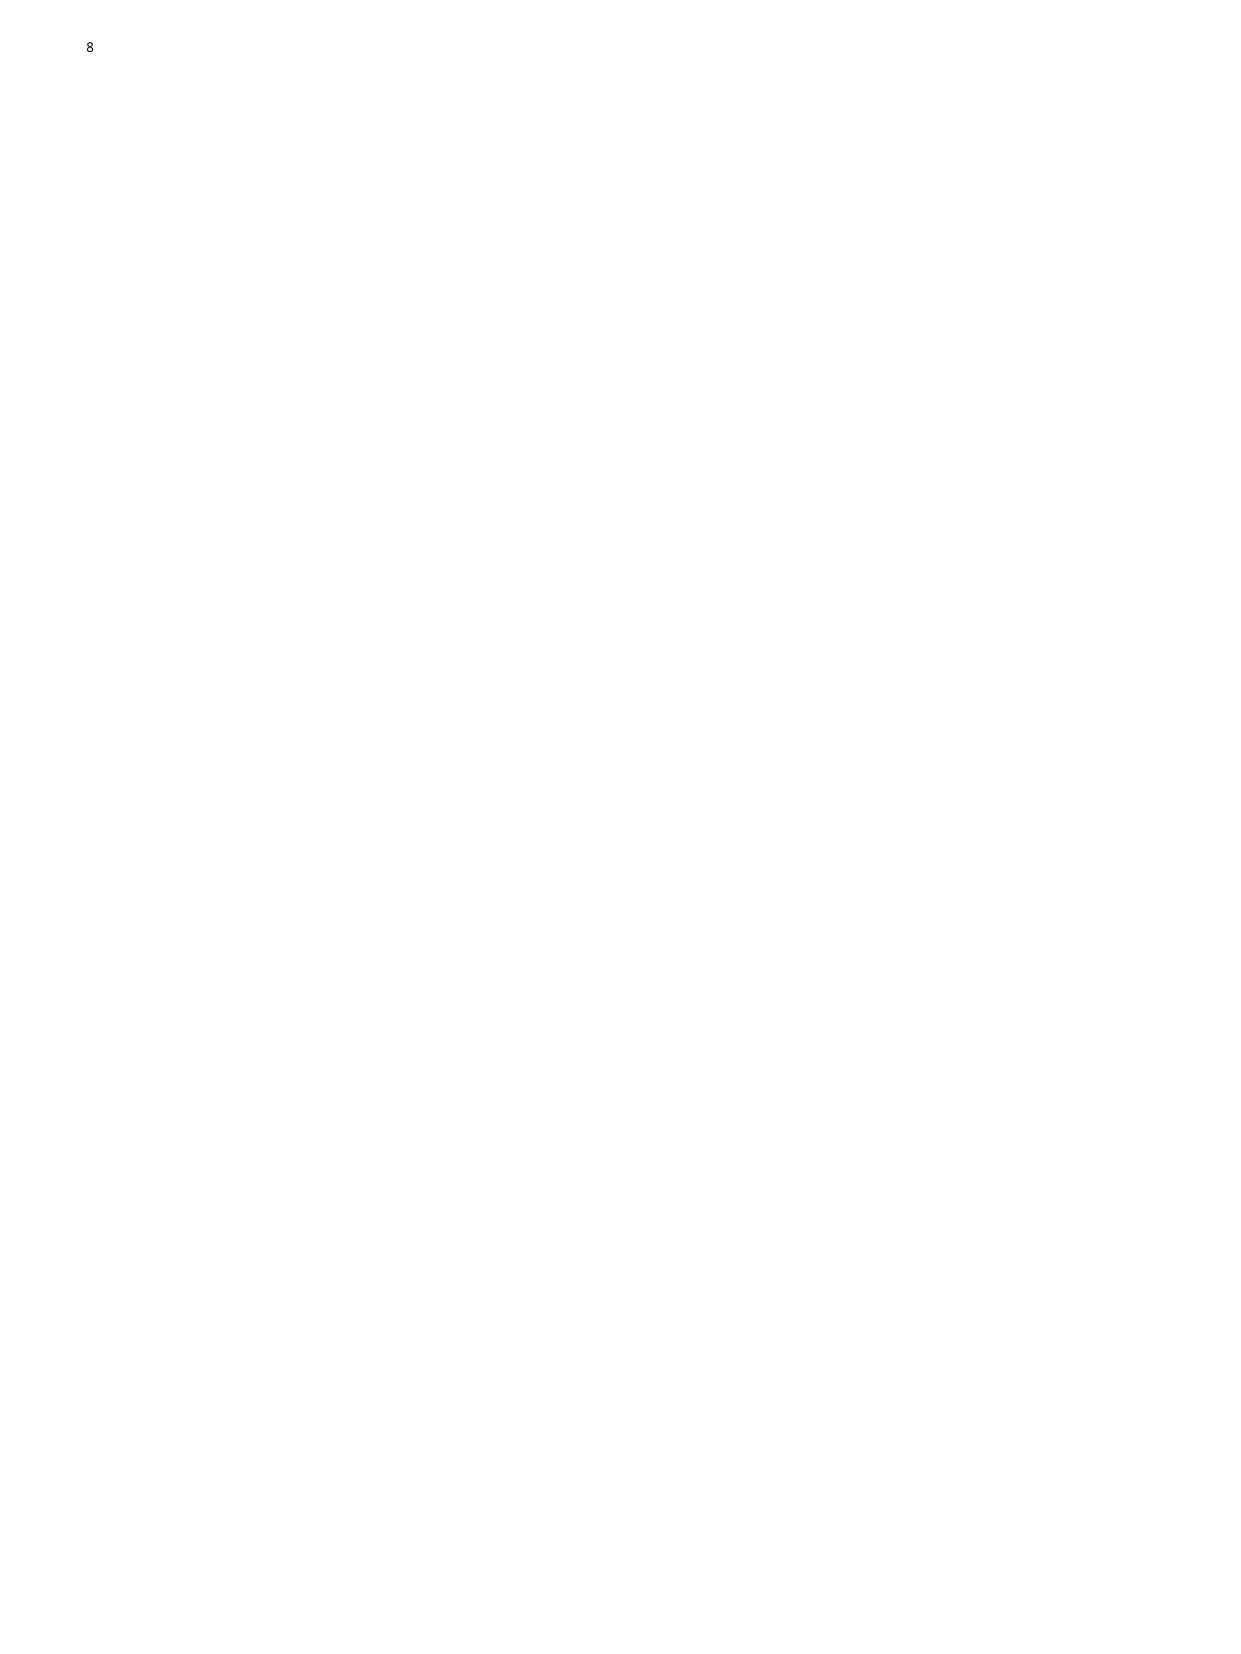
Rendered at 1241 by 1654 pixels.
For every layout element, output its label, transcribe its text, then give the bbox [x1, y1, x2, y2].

text 8 [86, 35, 1165, 57]
